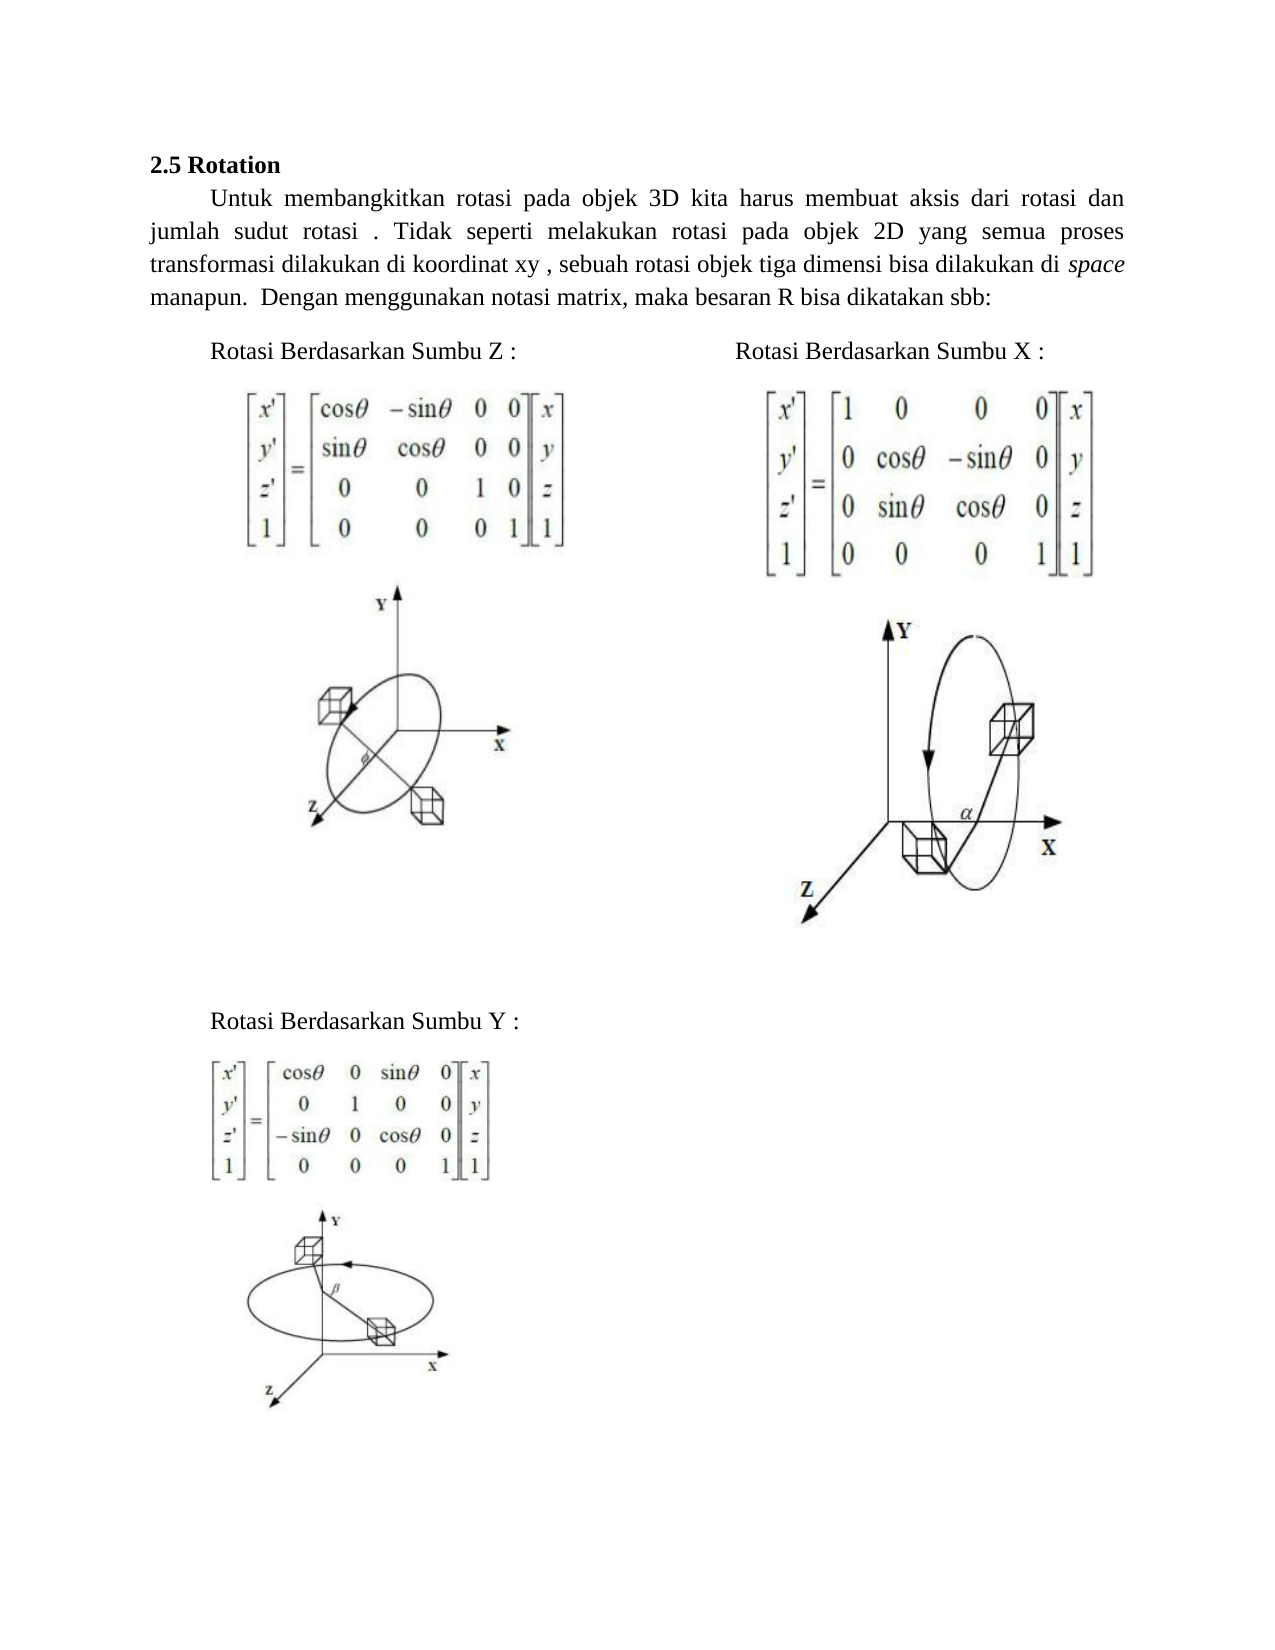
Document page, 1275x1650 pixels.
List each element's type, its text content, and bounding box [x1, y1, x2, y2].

text Rotasi Berdasarkan Sumbu Y : [150, 1006, 1125, 1035]
picture [764, 389, 1095, 582]
subtitle 2.5 Rotation [150, 150, 1125, 179]
picture [245, 389, 565, 836]
text Untuk membangkitkan rotasi pada objek 3D kita harus membuat aksis dari rotasi dan jumlah sudut rotasi . Tidak seperti melakukan rotasi pada objek 2D yang semua proses transformasi dilakukan di koordinat xy , sebuah rotasi objek tiga dimensi bisa dilakukan di space manapun. Dengan menggunakan notasi matrix, maka besaran R bisa dikatakan sbb: [150, 183, 1125, 311]
text Rotasi Berdasarkan Sumbu Z : [150, 336, 600, 365]
picture [783, 607, 1077, 928]
picture [210, 1060, 492, 1415]
text Rotasi Berdasarkan Sumbu X : [675, 336, 1125, 365]
